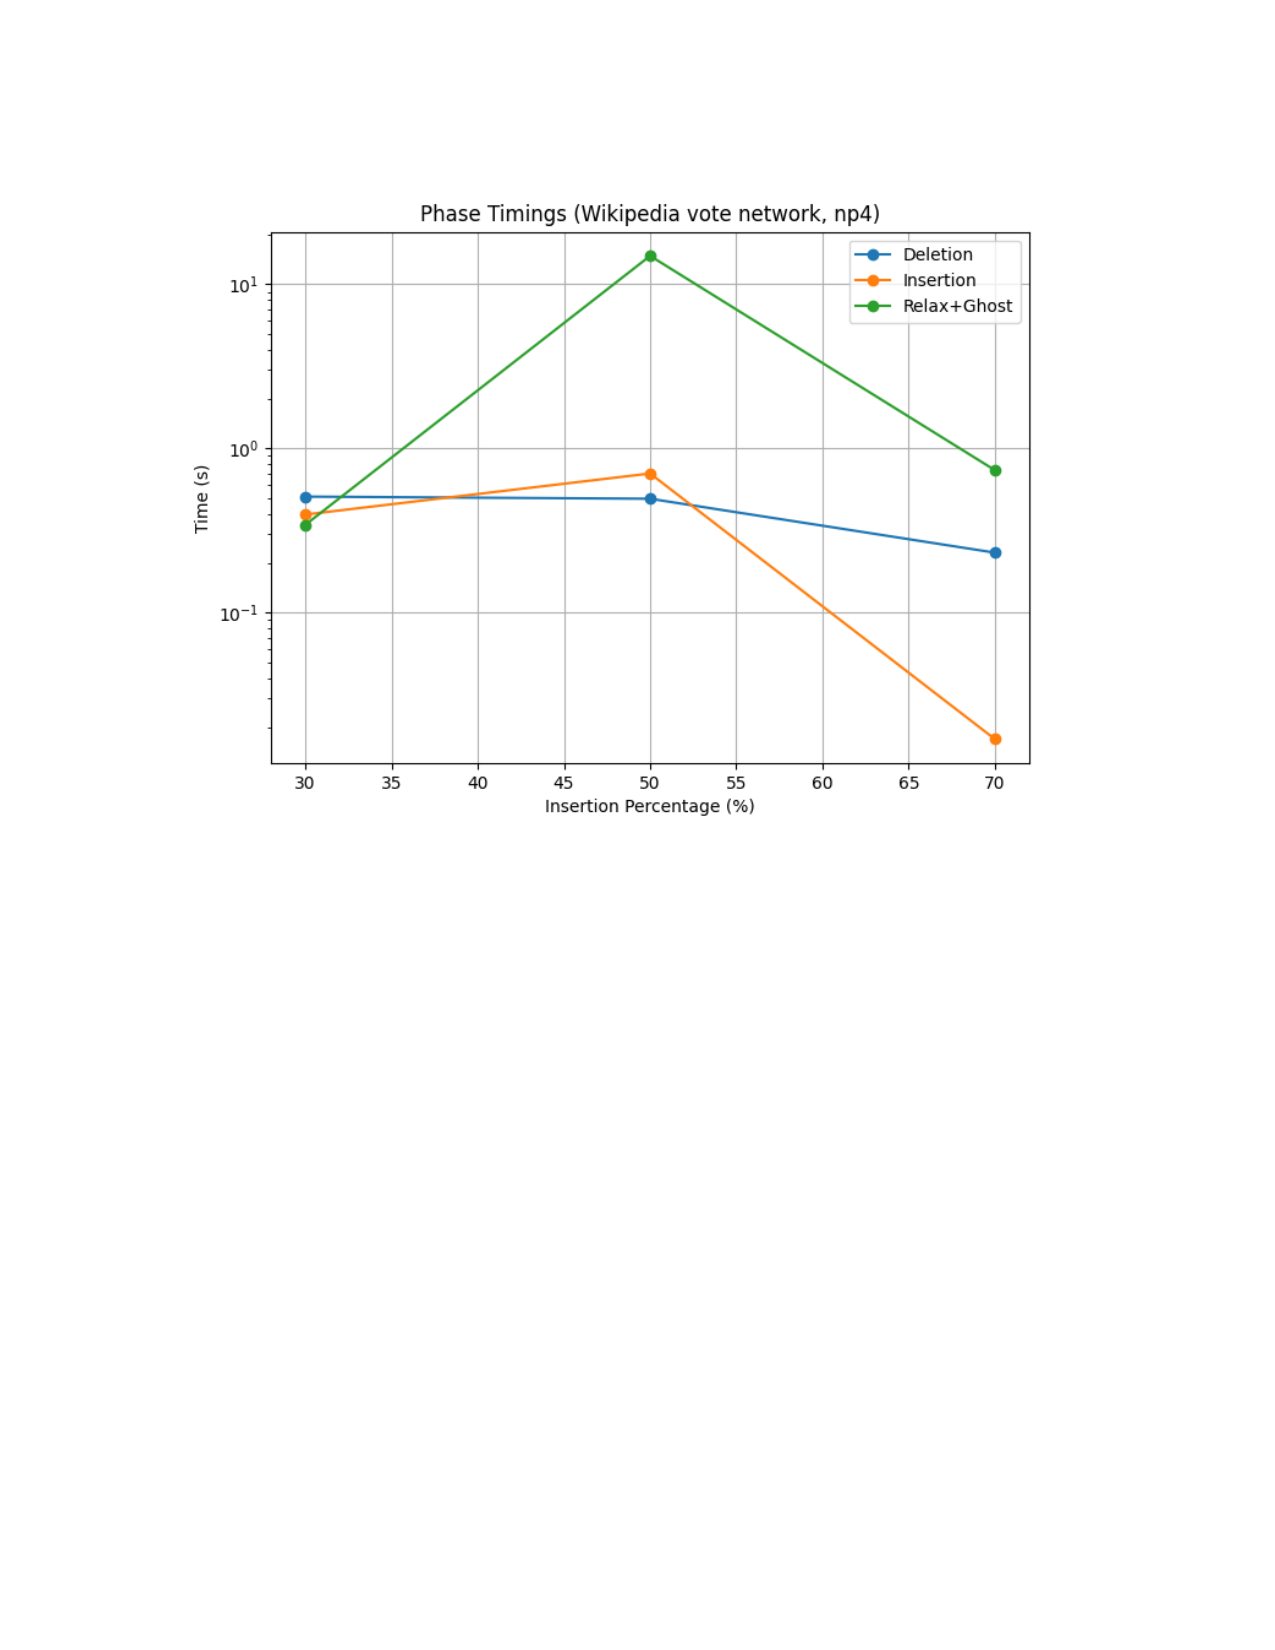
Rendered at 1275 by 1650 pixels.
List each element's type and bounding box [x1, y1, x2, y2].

picture [150, 150, 1125, 838]
